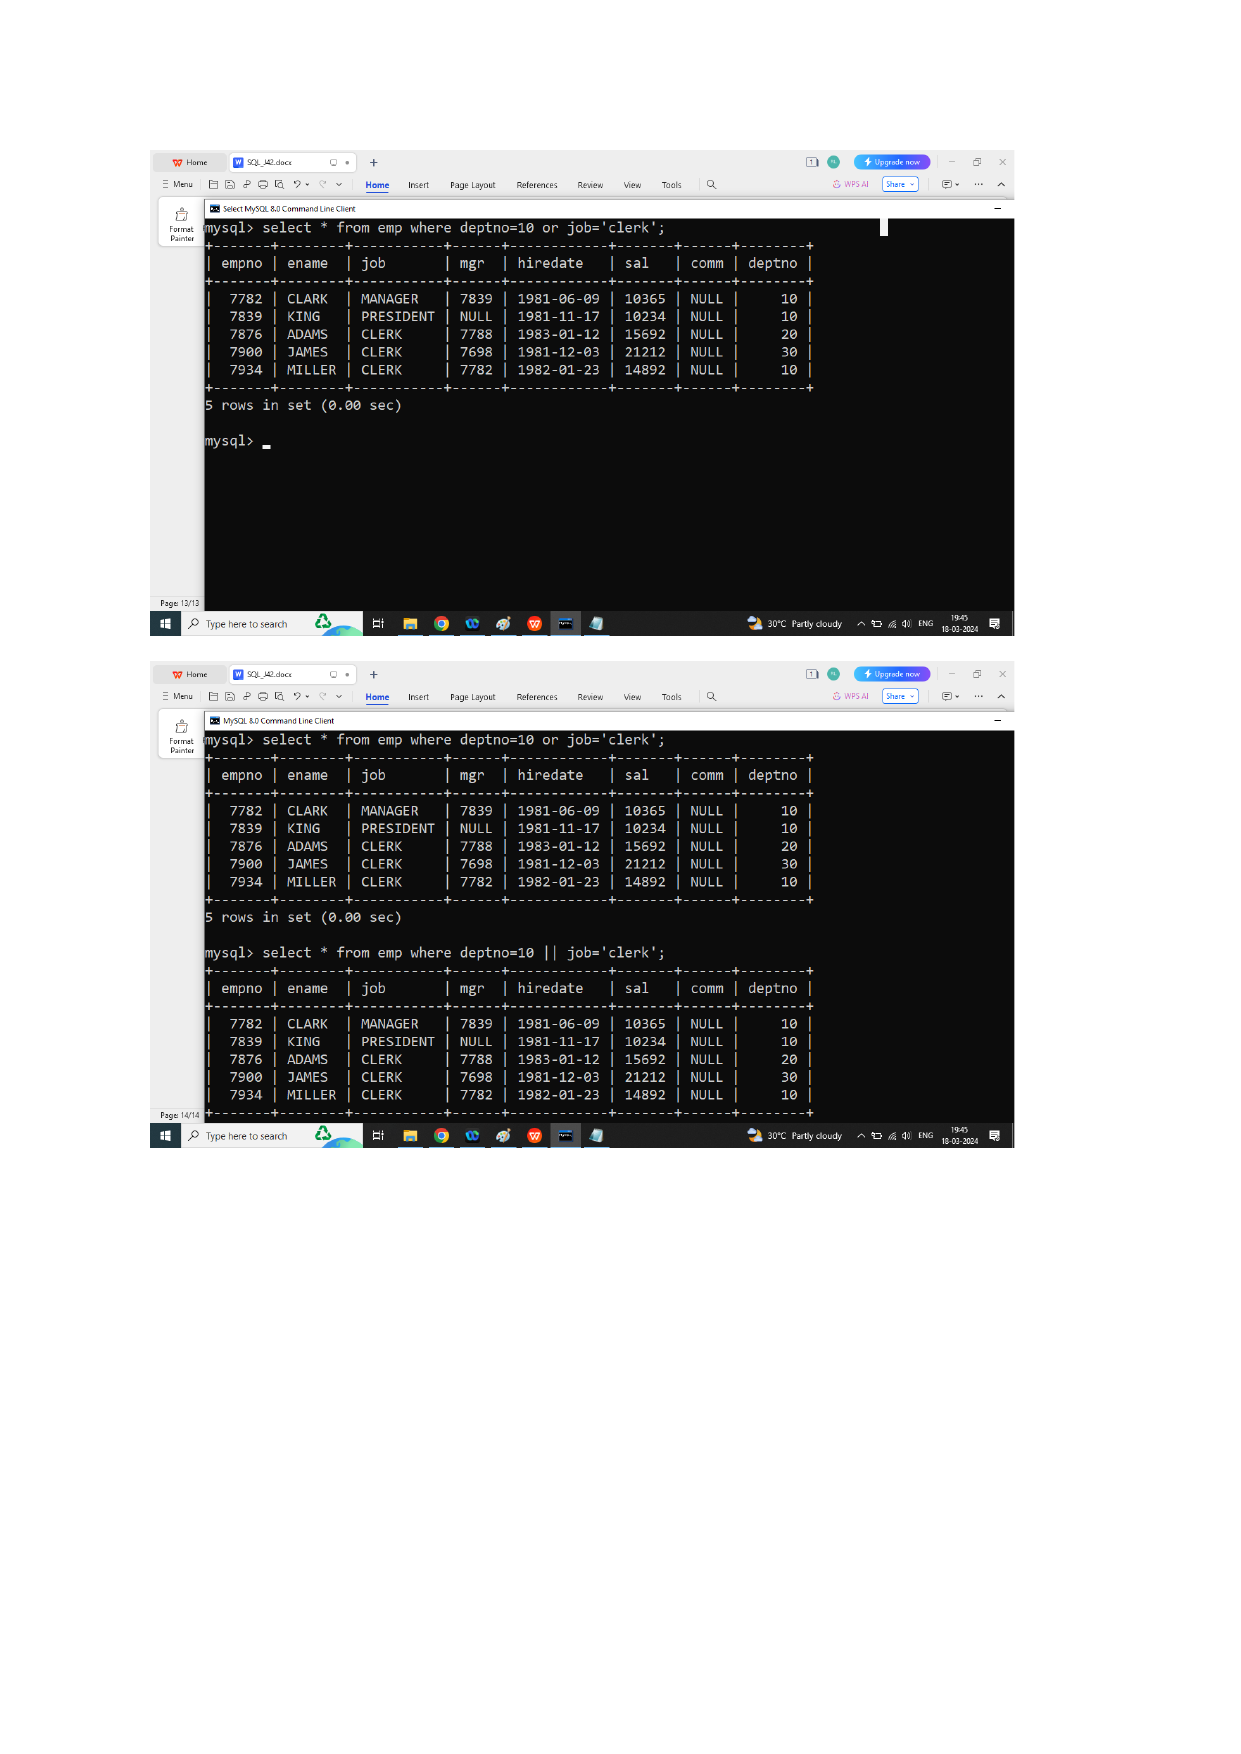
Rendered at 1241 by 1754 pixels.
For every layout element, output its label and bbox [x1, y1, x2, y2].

picture [150, 150, 1015, 636]
picture [150, 661, 1015, 1148]
